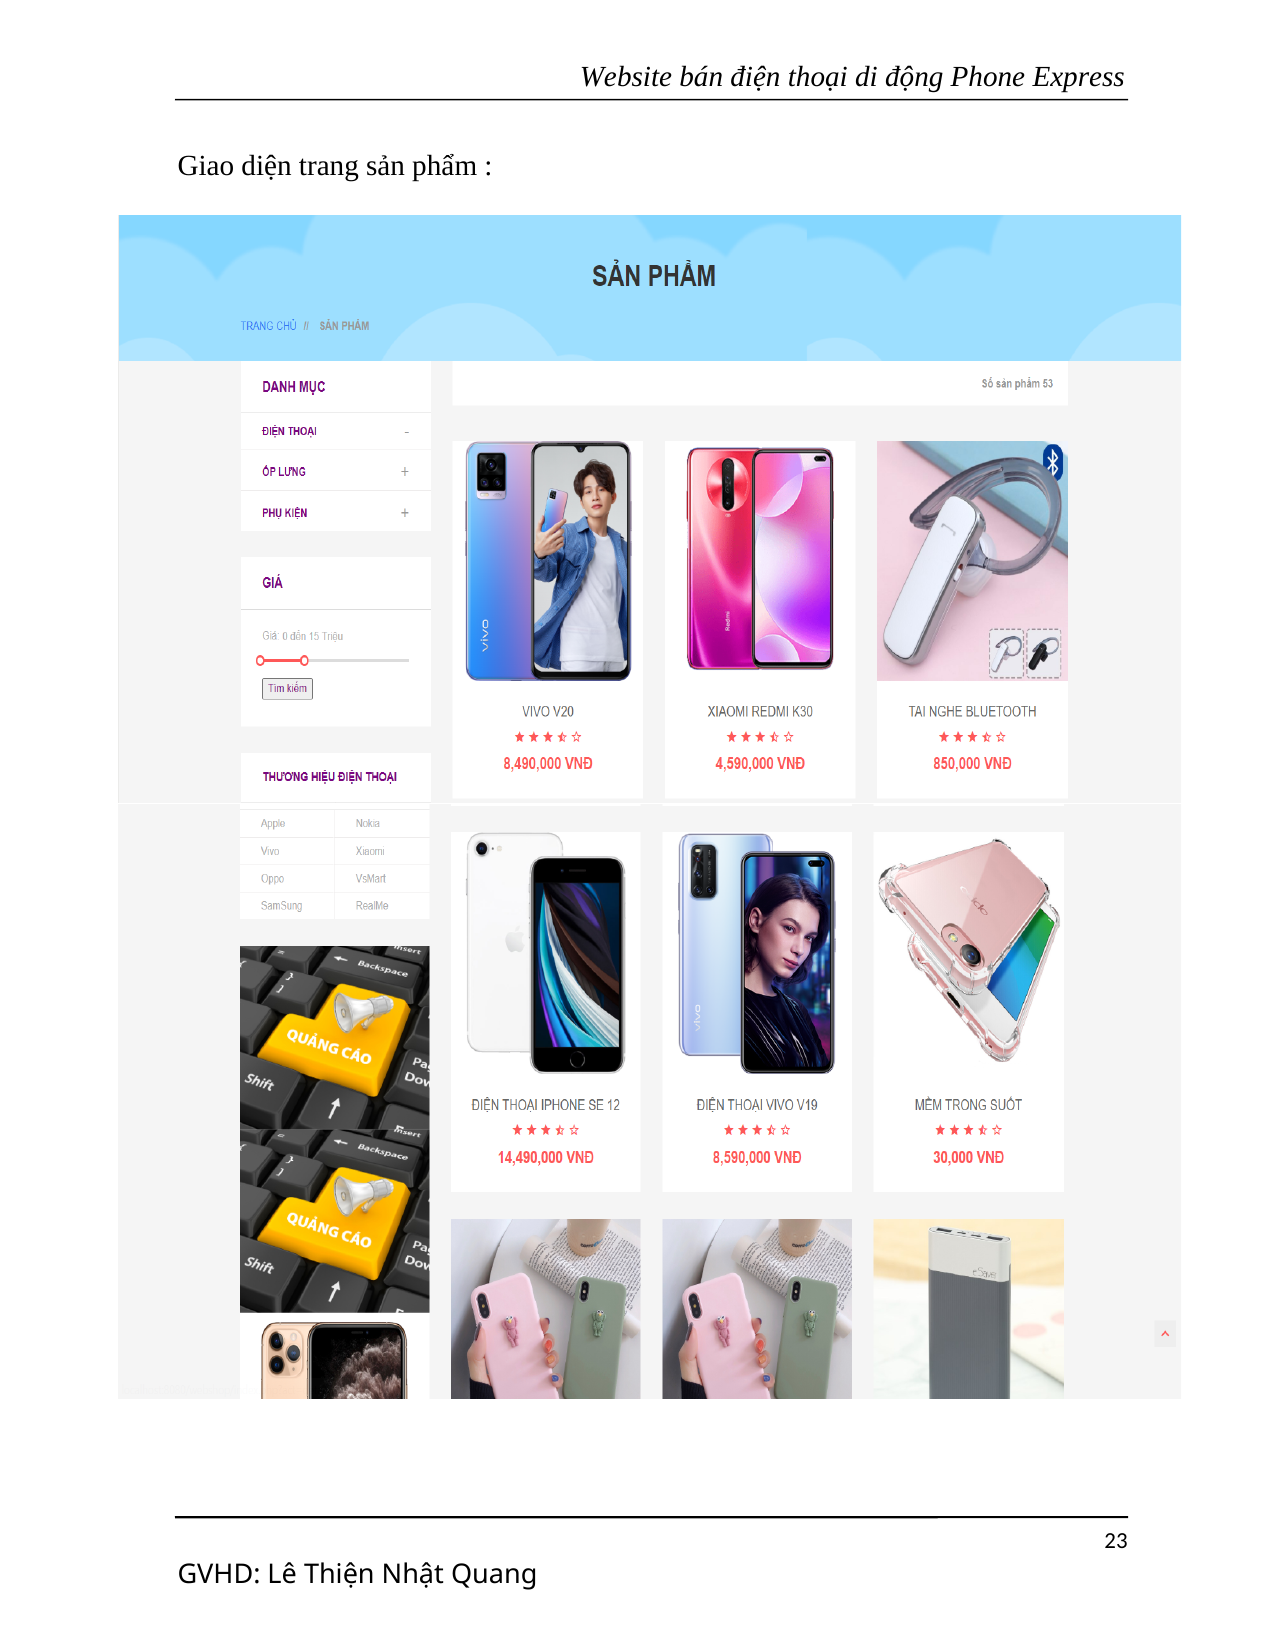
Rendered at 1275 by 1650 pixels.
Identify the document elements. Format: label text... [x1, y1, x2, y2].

picture [118, 804, 1182, 1399]
text Giao diện trang sản phẩm : [177, 148, 1127, 181]
picture [118, 215, 1182, 803]
